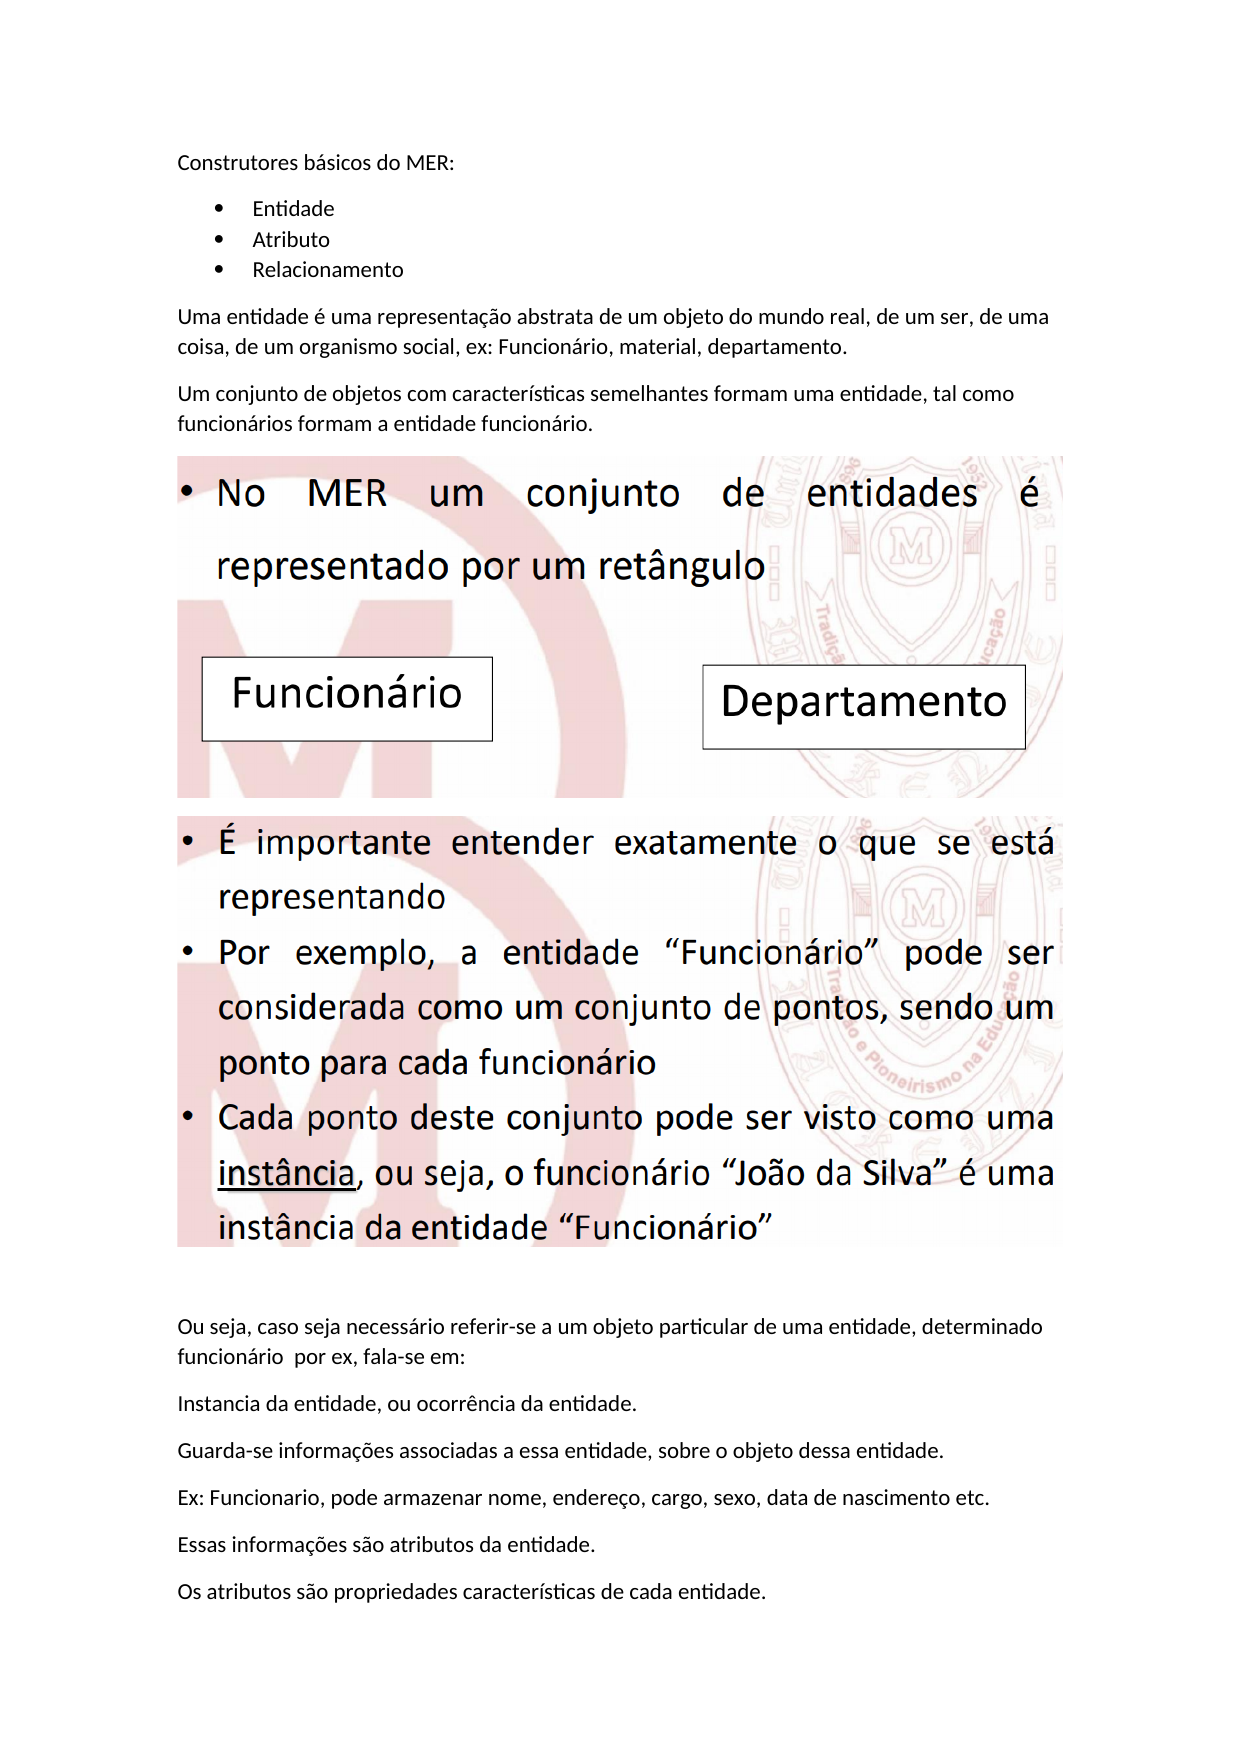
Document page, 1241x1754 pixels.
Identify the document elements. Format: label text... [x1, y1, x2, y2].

text Os atributos são propriedades características de cada entidade. [177, 1577, 1063, 1605]
text Ou seja, caso seja necessário referir-se a um objeto particular de uma entidade, determinado funcionário por ex, fala-se em: [177, 1312, 1063, 1370]
text Construtores básicos do MER: [177, 148, 1063, 176]
text Uma entidade é uma representação abstrata de um objeto do mundo real, de um ser, de uma coisa, de um organismo social, ex: Funcionário, material, departamento. [177, 302, 1063, 360]
text Um conjunto de objetos com características semelhantes formam uma entidade, tal como funcionários formam a entidade funcionário. [177, 379, 1063, 437]
text Guarda-se informações associadas a essa entidade, sobre o objeto dessa entidade. [177, 1436, 1063, 1464]
list Relacionamento [215, 255, 1063, 283]
text Instancia da entidade, ou ocorrência da entidade. [177, 1389, 1063, 1417]
text Essas informações são atributos da entidade. [177, 1530, 1063, 1558]
list Entidade [215, 194, 1063, 222]
list Atributo [215, 225, 1063, 253]
text Ex: Funcionario, pode armazenar nome, endereço, cargo, sexo, data de nascimento etc. [177, 1483, 1063, 1511]
